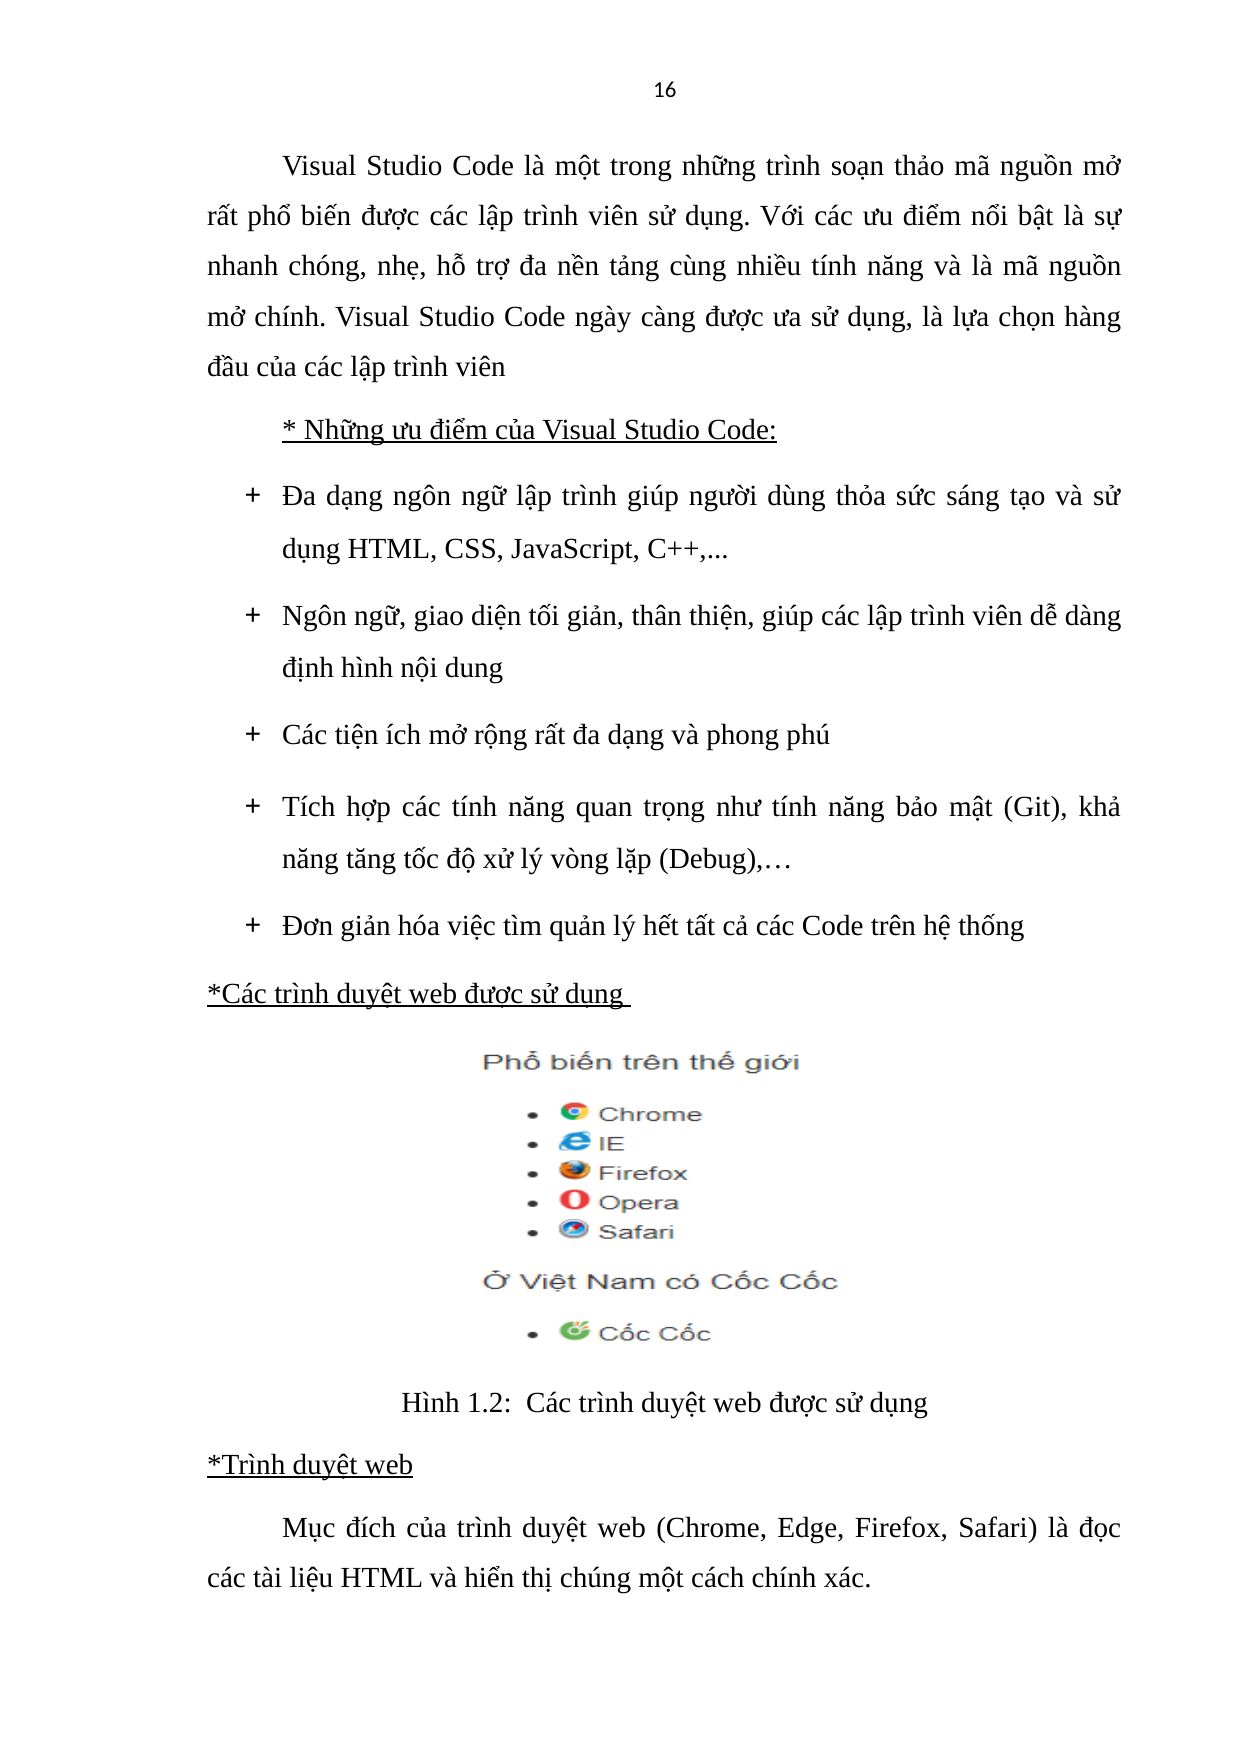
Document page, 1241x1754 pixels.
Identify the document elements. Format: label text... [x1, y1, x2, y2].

text Visual Studio Code là một trong những trình soạn thảo mã nguồn mở rất phổ biến được các lập trình viên sử dụng. Với các ưu điểm nổi bật là sự nhanh chóng, nhẹ, hỗ trợ đa nền tảng cùng nhiều tính năng và là mã nguồn mở chính. Visual Studio Code ngày càng được ưa sử dụng, là lựa chọn hàng đầu của các lập trình viên [207, 148, 1122, 382]
picture [444, 1039, 885, 1359]
text Hình 1.2: Các trình duyệt web được sử dụng [207, 1385, 1122, 1418]
text Mục đích của trình duyệt web (Chrome, Edge, Firefox, Safari) là đọc các tài liệu HTML và hiển thị chúng một cách chính xác. [207, 1510, 1122, 1594]
list Đa dạng ngôn ngữ lập trình giúp người dùng thỏa sức sáng tạo và sử dụng HTML, CSS, JavaScript, C++,... [244, 474, 1122, 564]
text *Trình duyệt web [207, 1447, 1122, 1481]
text * Những ưu điểm của Visual Studio Code: [207, 412, 1122, 445]
list Đơn giản hóa việc tìm quản lý hết tất cả các Code trên hệ thống [244, 904, 1122, 944]
text *Các trình duyệt web được sử dụng [207, 976, 1122, 1010]
list Các tiện ích mở rộng rất đa dạng và phong phú [244, 713, 1122, 753]
list Tích hợp các tính năng quan trọng như tính năng bảo mật (Git), khả năng tăng tốc độ xử lý vòng lặp (Debug),… [244, 785, 1122, 875]
list Ngôn ngữ, giao diện tối giản, thân thiện, giúp các lập trình viên dễ dàng định hình nội dung [244, 594, 1122, 684]
